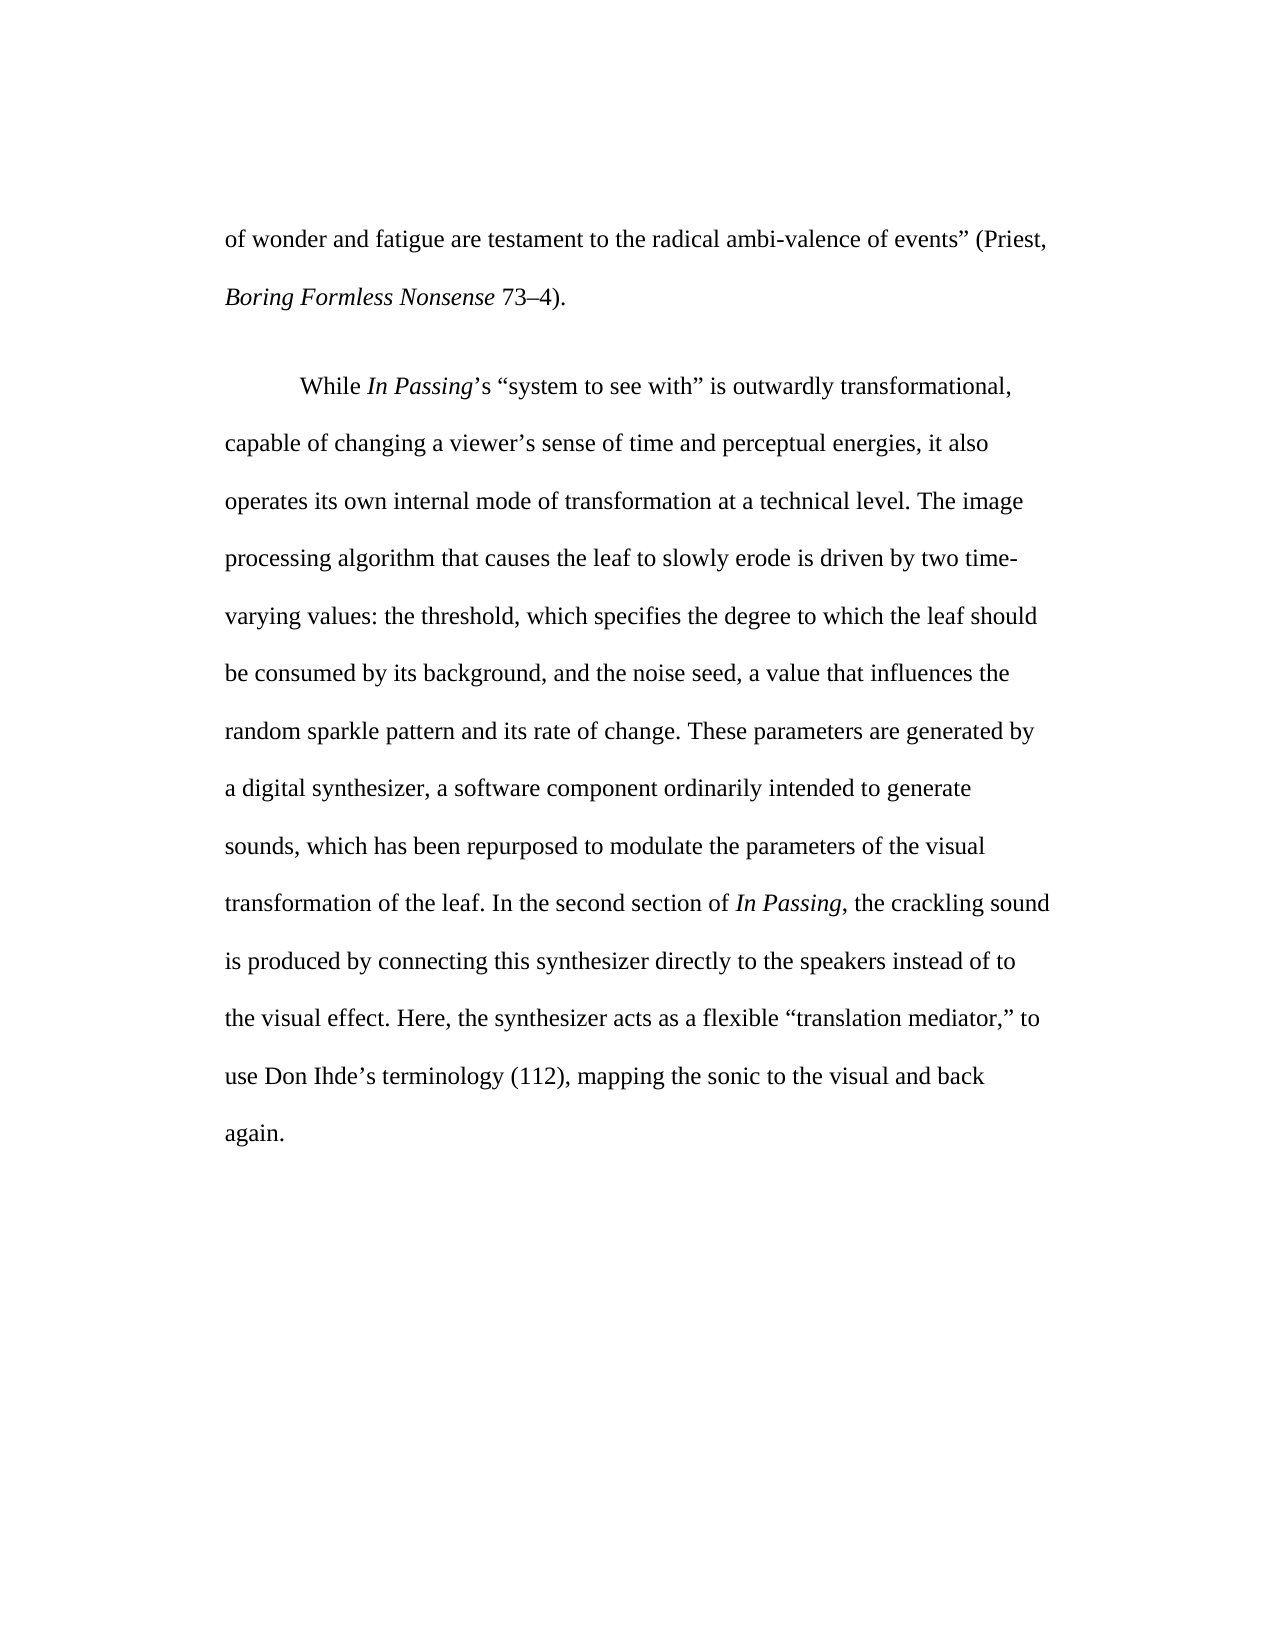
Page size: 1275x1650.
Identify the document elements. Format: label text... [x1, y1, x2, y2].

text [224, 224, 1051, 311]
text While In Passing’s “system to see with” is outwardly transformational, capable of changing a viewer’s sense of time and perceptual energies, it also operates its own internal mode of transformation at a technical level. The image processing algorithm that causes the leaf to slowly erode is driven by two time-varying values: the threshold, which specifies the degree to which the leaf should be consumed by its background, and the noise seed, a value that influences the random sparkle pattern and its rate of change. These parameters are generated by a digital synthesizer, a software component ordinarily intended to generate sounds, which has been repurposed to modulate the parameters of the visual transformation of the leaf. In the second section of In Passing, the crackling sound is produced by connecting this synthesizer directly to the speakers instead of to the visual effect. Here, the synthesizer acts as a flexible “translation mediator,” to use Don Ihde’s terminology (112), mapping the sonic to the visual and back again. [224, 371, 1051, 1147]
